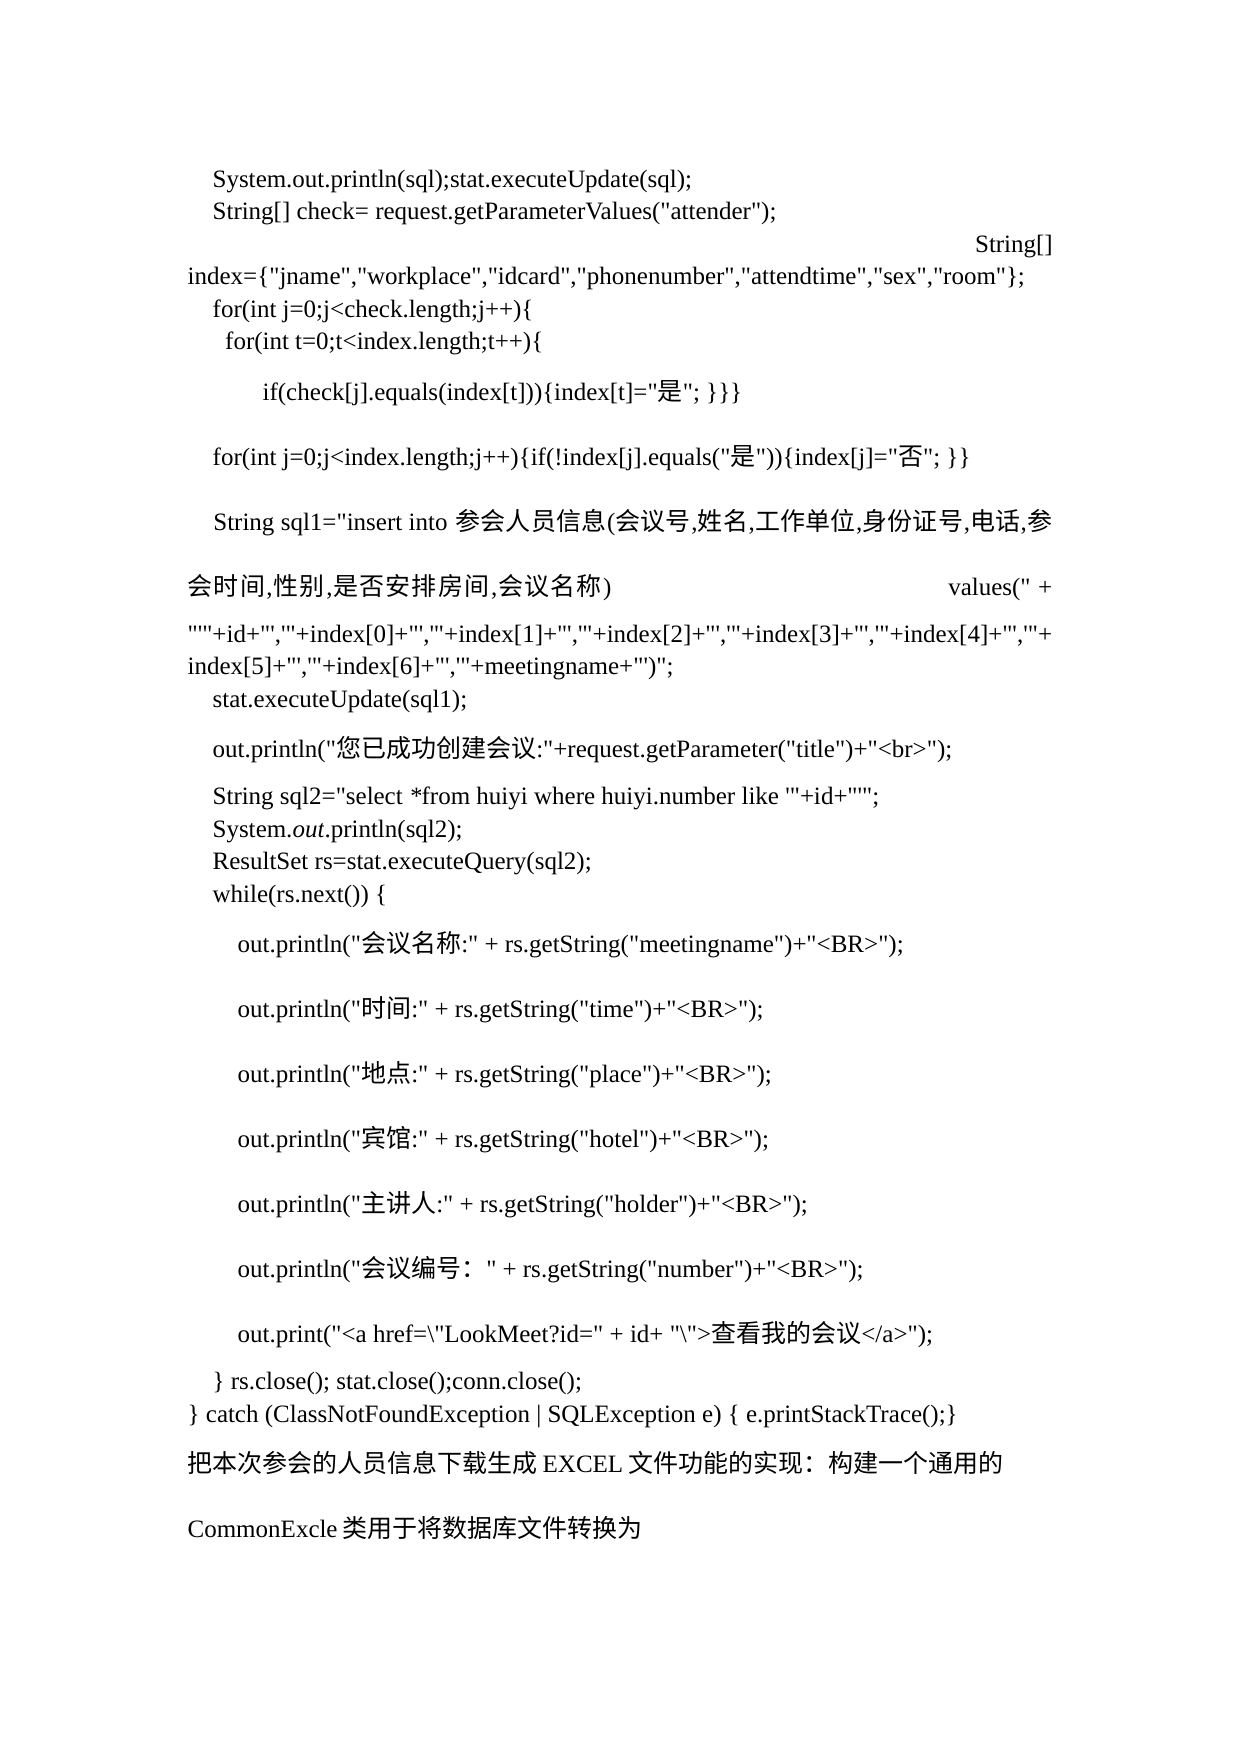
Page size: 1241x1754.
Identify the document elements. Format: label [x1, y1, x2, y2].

text [187, 1429, 1053, 1559]
text [187, 162, 1053, 1429]
